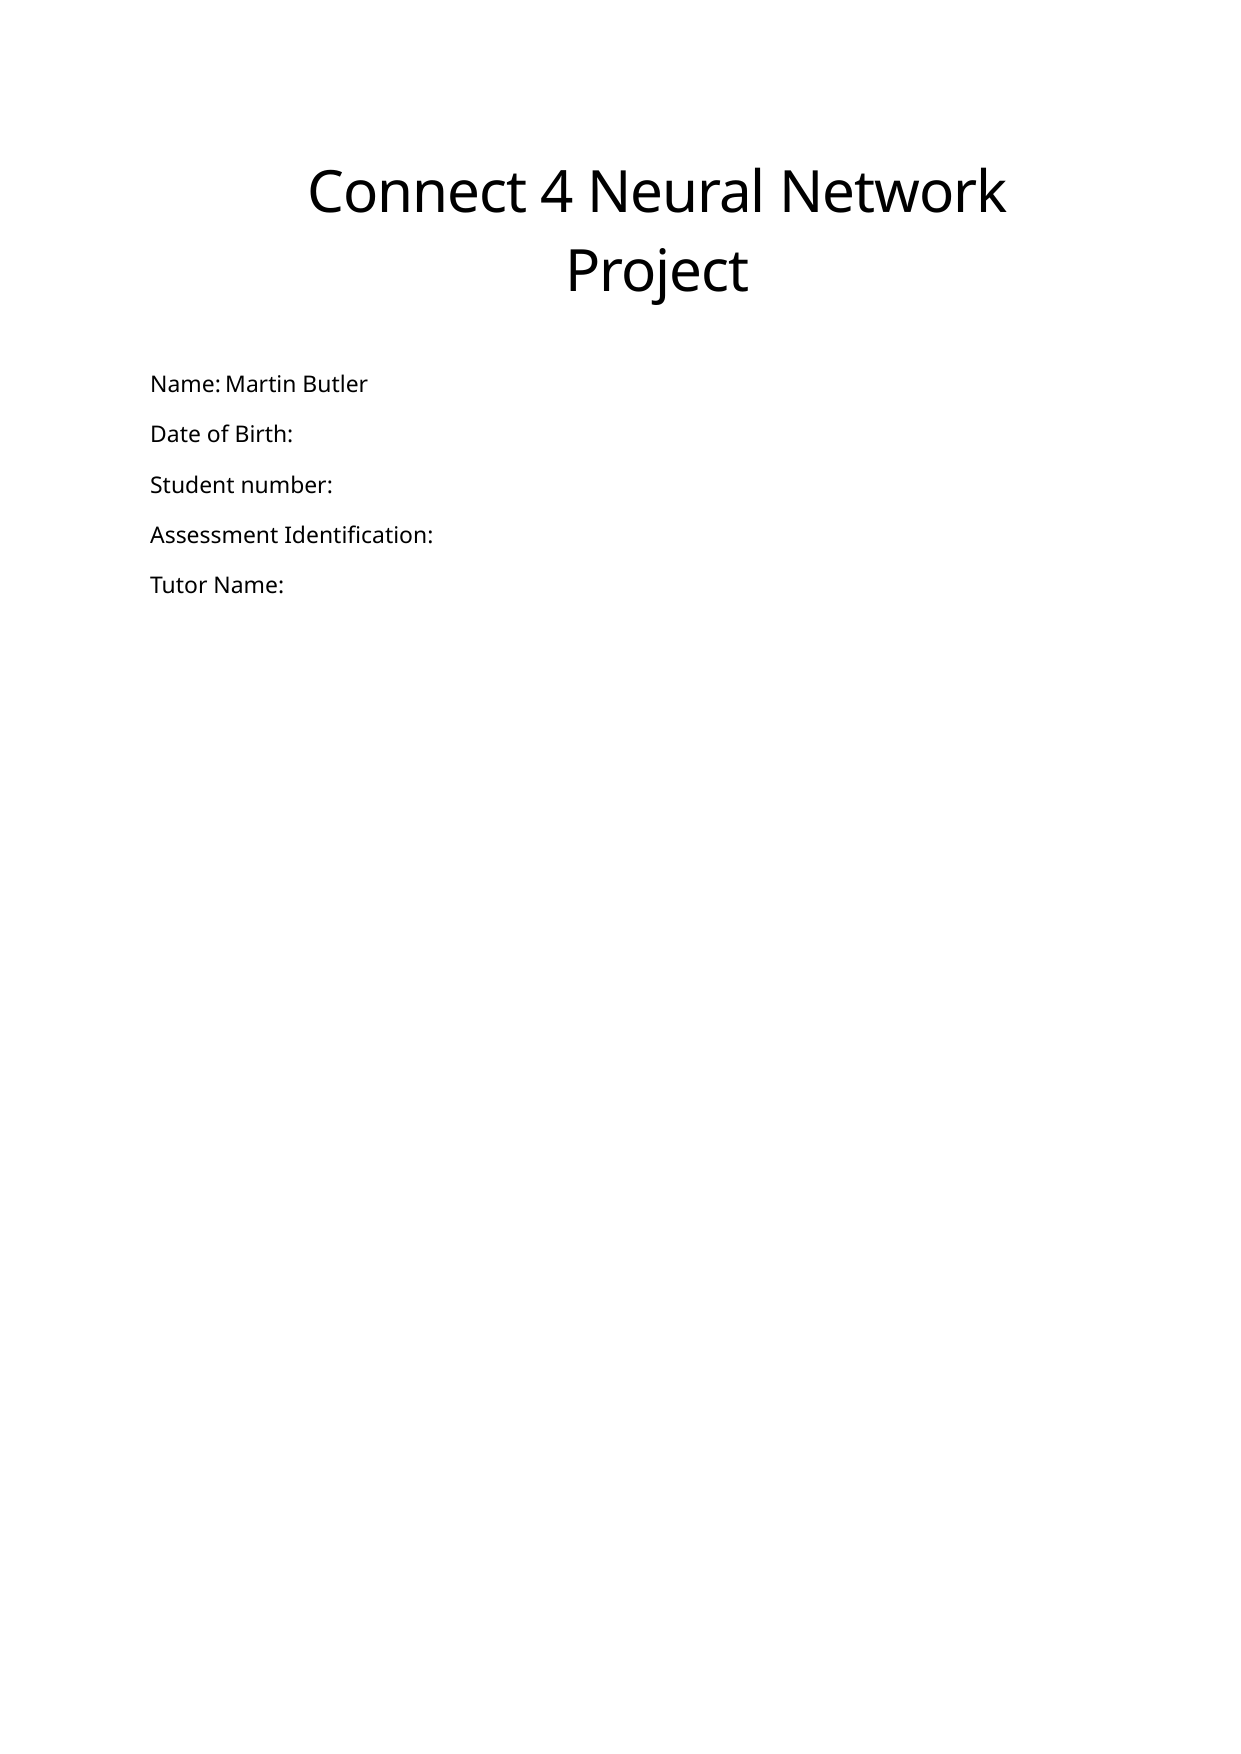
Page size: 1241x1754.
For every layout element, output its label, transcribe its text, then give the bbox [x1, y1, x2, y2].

title Connect 4 Neural Network Project [225, 150, 1090, 309]
text Date of Birth: [150, 418, 1090, 449]
text Tutor Name: [150, 569, 1090, 601]
text Name: Martin Butler [150, 368, 1090, 399]
text Student number: [150, 468, 1090, 500]
text Assessment Identification: [150, 519, 1090, 550]
